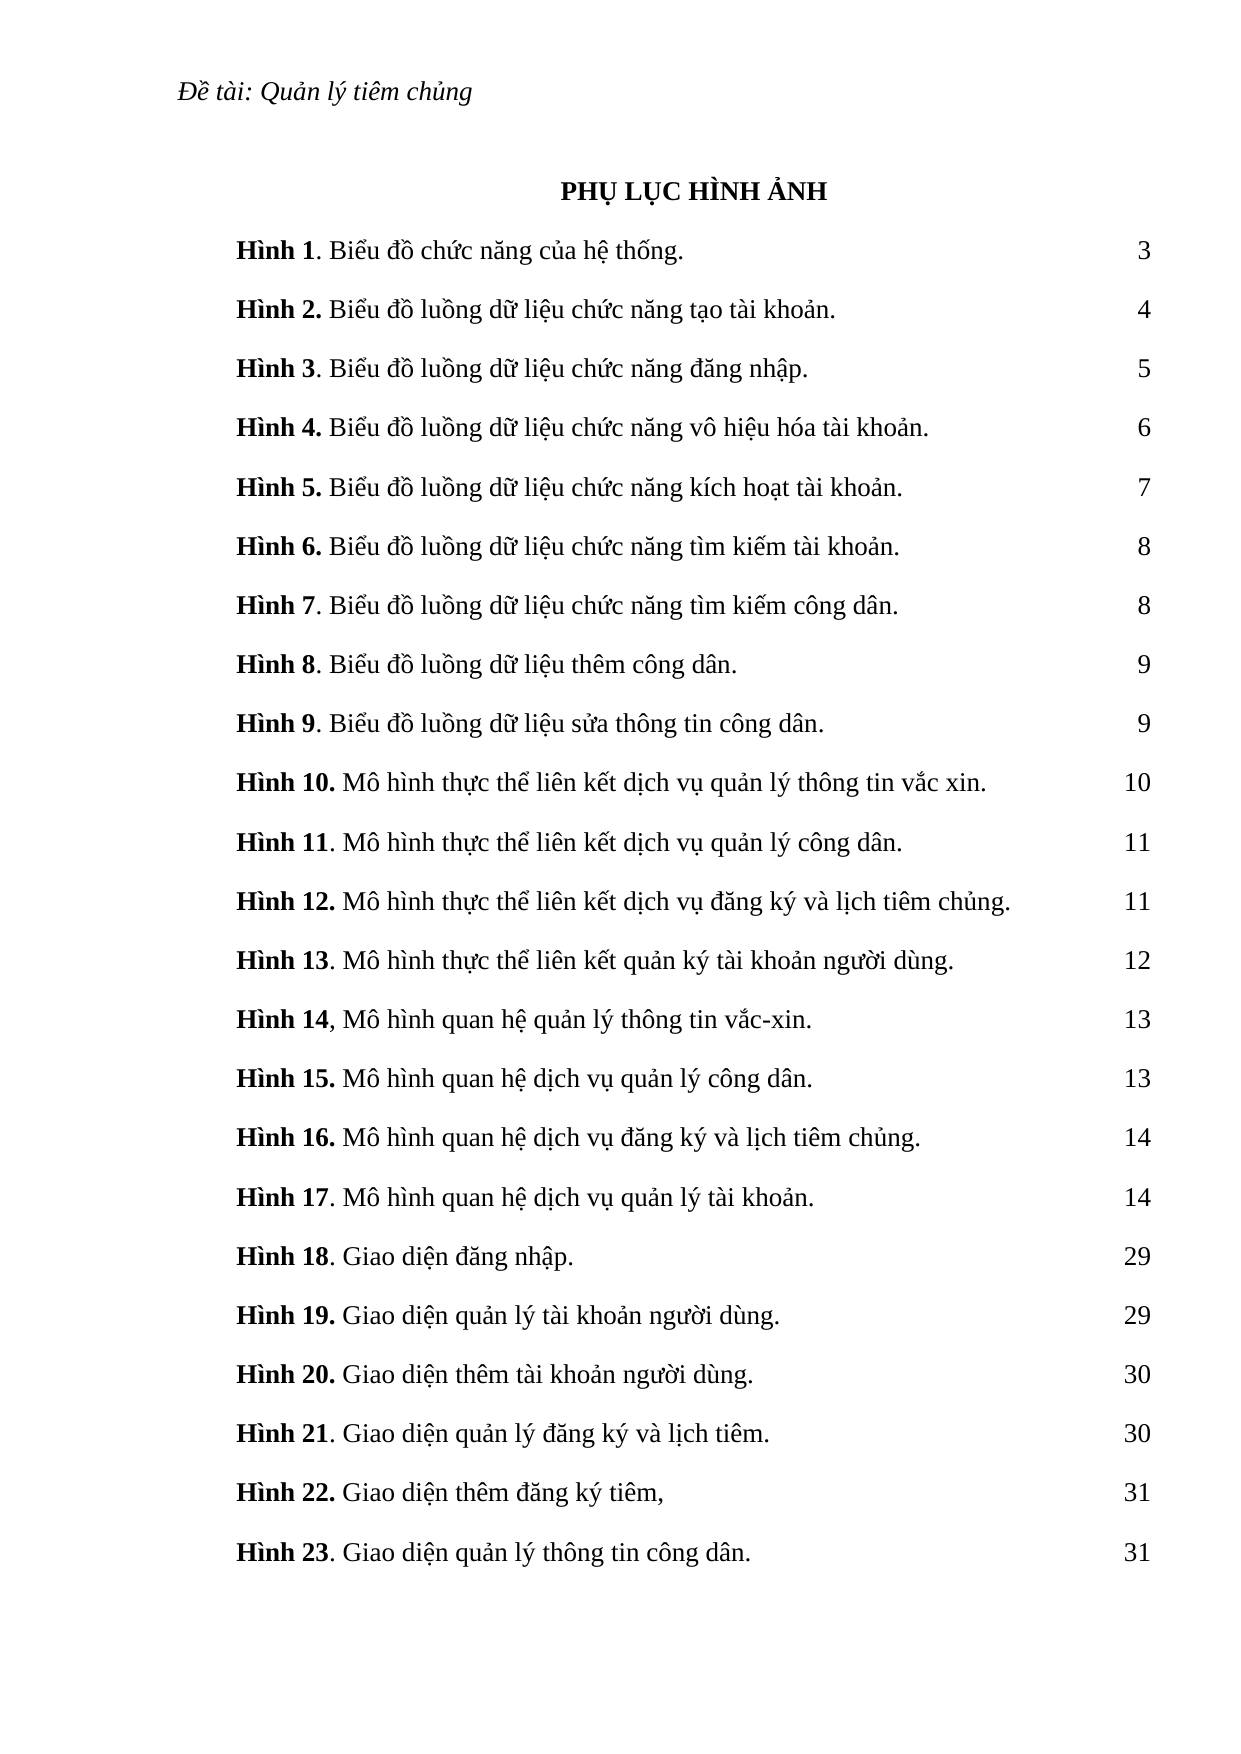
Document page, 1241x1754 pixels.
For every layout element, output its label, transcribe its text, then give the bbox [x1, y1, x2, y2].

text Hình 20. Giao diện thêm tài khoản người dùng. 30 [177, 1358, 1152, 1389]
text Hình 18. Giao diện đăng nhập. 29 [177, 1240, 1152, 1271]
text Hình 6. Biểu đồ luồng dữ liệu chức năng tìm kiếm tài khoản. 8 [177, 530, 1152, 561]
text Hình 14, Mô hình quan hệ quản lý thông tin vắc-xin. 13 [177, 1003, 1152, 1034]
text Hình 23. Giao diện quản lý thông tin công dân. 31 [177, 1536, 1152, 1567]
text Hình 3. Biểu đồ luồng dữ liệu chức năng đăng nhập. 5 [177, 352, 1152, 383]
text Hình 1. Biểu đồ chức năng của hệ thống. 3 [177, 234, 1152, 265]
text Hình 21. Giao diện quản lý đăng ký và lịch tiêm. 30 [177, 1417, 1152, 1448]
text Hình 9. Biểu đồ luồng dữ liệu sửa thông tin công dân. 9 [177, 707, 1152, 738]
text PHỤ LỤC HÌNH ẢNH [177, 175, 1152, 206]
text Hình 5. Biểu đồ luồng dữ liệu chức năng kích hoạt tài khoản. 7 [177, 471, 1152, 502]
text Hình 7. Biểu đồ luồng dữ liệu chức năng tìm kiếm công dân. 8 [177, 589, 1152, 620]
text Hình 4. Biểu đồ luồng dữ liệu chức năng vô hiệu hóa tài khoản. 6 [177, 411, 1152, 443]
text Hình 22. Giao diện thêm đăng ký tiêm, 31 [177, 1476, 1152, 1508]
text Hình 17. Mô hình quan hệ dịch vụ quản lý tài khoản. 14 [177, 1181, 1152, 1212]
text Hình 15. Mô hình quan hệ dịch vụ quản lý công dân. 13 [177, 1062, 1152, 1093]
text Hình 8. Biểu đồ luồng dữ liệu thêm công dân. 9 [177, 648, 1152, 679]
text Hình 10. Mô hình thực thể liên kết dịch vụ quản lý thông tin vắc xin. 10 [177, 766, 1152, 798]
text Hình 19. Giao diện quản lý tài khoản người dùng. 29 [177, 1299, 1152, 1330]
text Hình 16. Mô hình quan hệ dịch vụ đăng ký và lịch tiêm chủng. 14 [177, 1121, 1152, 1153]
text Hình 12. Mô hình thực thể liên kết dịch vụ đăng ký và lịch tiêm chủng. 11 [177, 885, 1152, 916]
text Hình 11. Mô hình thực thể liên kết dịch vụ quản lý công dân. 11 [177, 826, 1152, 857]
text Hình 2. Biểu đồ luồng dữ liệu chức năng tạo tài khoản. 4 [177, 293, 1152, 324]
text Hình 13. Mô hình thực thể liên kết quản ký tài khoản người dùng. 12 [177, 944, 1152, 975]
